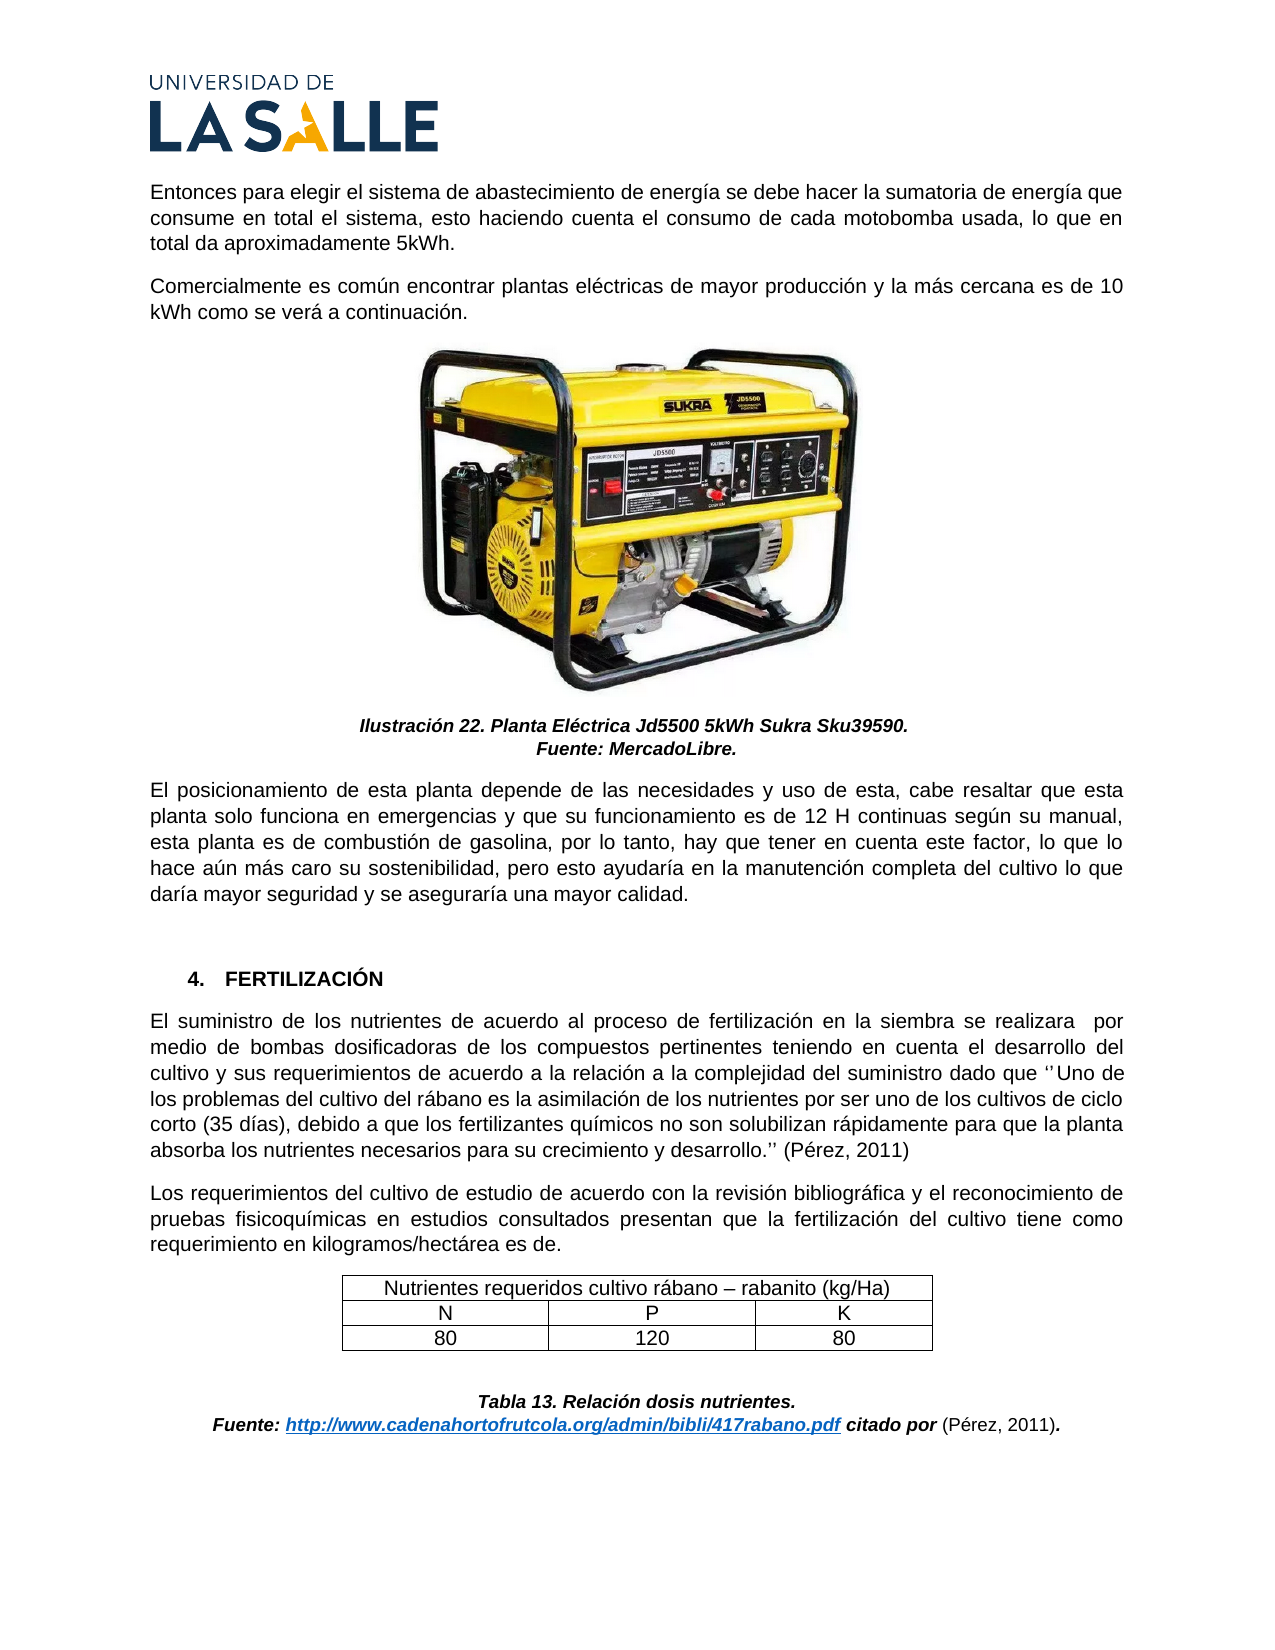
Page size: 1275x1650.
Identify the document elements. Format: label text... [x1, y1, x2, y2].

text El suministro de los nutrientes de acuerdo al proceso de fertilización en la siembra se realizara por medio de bombas dosificadoras de los compuestos pertinentes teniendo en cuenta el desarrollo del cultivo y sus requerimientos de acuerdo a la relación a la complejidad del suministro dado que ‘’Uno de los problemas del cultivo del rábano es la asimilación de los nutrientes por ser uno de los cultivos de ciclo corto (35 días), debido a que los fertilizantes químicos no son solubilizan rápidamente para que la planta absorba los nutrientes necesarios para su crecimiento y desarrollo.’’ [150, 1009, 1125, 1162]
table_cell 80 [756, 1326, 932, 1350]
table_header Nutrientes requeridos cultivo rábano – rabanito (kg/Ha) [343, 1276, 932, 1300]
table_cell P [549, 1301, 755, 1325]
picture [150, 75, 438, 152]
text Tabla 13. Relación dosis nutrientes. Fuente: http://www.cadenahortofrutcola.org/admin/bibli/417rabano.pdf citado por . [150, 1391, 1125, 1435]
table_cell N [343, 1301, 548, 1325]
table_cell 80 [343, 1326, 548, 1350]
picture [411, 342, 864, 697]
text Los requerimientos del cultivo de estudio de acuerdo con la revisión bibliográfica y el reconocimiento de pruebas fisicoquímicas en estudios consultados presentan que la fertilización del cultivo tiene como requerimiento en kilogramos/hectárea es de. [150, 1181, 1125, 1256]
table_cell 120 [549, 1326, 755, 1350]
text Comercialmente es común encontrar plantas eléctricas de mayor producción y la más cercana es de 10 kWh como se verá a continuación. [150, 274, 1125, 323]
table_cell K [756, 1301, 932, 1325]
text El posicionamiento de esta planta depende de las necesidades y uso de esta, cabe resaltar que esta planta solo funciona en emergencias y que su funcionamiento es de 12 H continuas según su manual, esta planta es de combustión de gasolina, por lo tanto, hay que tener en cuenta este factor, lo que lo hace aún más caro su sostenibilidad, pero esto ayudaría en la manutención completa del cultivo lo que daría mayor seguridad y se aseguraría una mayor calidad. [150, 778, 1125, 905]
text Entonces para elegir el sistema de abastecimiento de energía se debe hacer la sumatoria de energía que consume en total el sistema, esto haciendo cuenta el consumo de cada motobomba usada, lo que en total da aproximadamente 5kWh. [150, 179, 1125, 255]
text Ilustración 22. Planta Eléctrica Jd5500 5kWh Sukra Sku39590. Fuente: MercadoLibre. [150, 715, 1125, 760]
list FERTILIZACIÓN [187, 966, 1125, 990]
